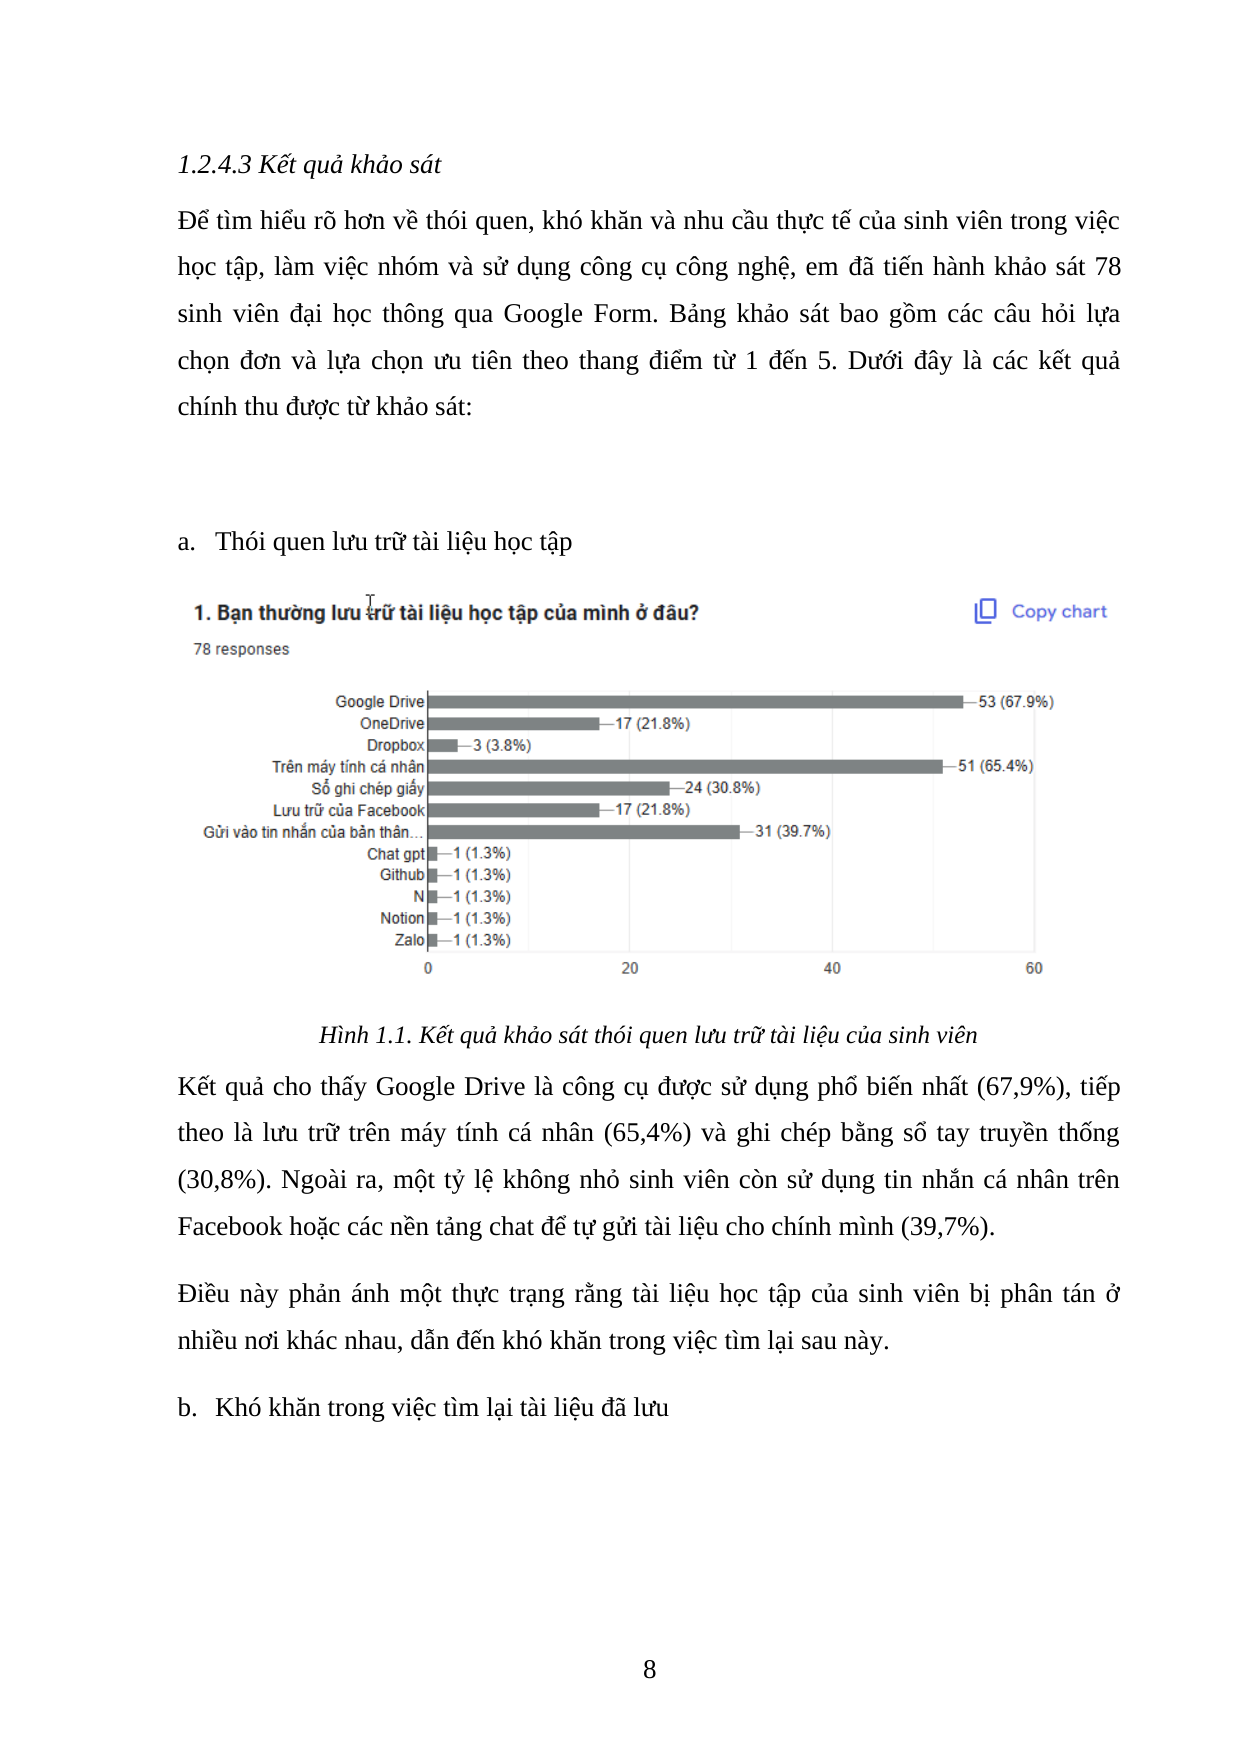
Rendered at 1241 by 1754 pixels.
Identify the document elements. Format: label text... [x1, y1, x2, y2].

subtitle 1.2.4.3 Kết quả khảo sát [177, 148, 1122, 179]
text Để tìm hiểu rõ hơn về thói quen, khó khăn và nhu cầu thực tế của sinh viên trong việc học tập, làm việc nhóm và sử dụng công cụ công nghệ, em đã tiến hành khảo sát 78 sinh viên đại học thông qua Google Form. Bảng khảo sát bao gồm các câu hỏi lựa chọn đơn và lựa chọn ưu tiên theo thang điểm từ 1 đến 5. Dưới đây là các kết quả chính thu được từ khảo sát: [177, 204, 1122, 422]
list Thói quen lưu trữ tài liệu học tập [177, 526, 1122, 557]
text Điều này phản ánh một thực trạng rằng tài liệu học tập của sinh viên bị phân tán ở nhiều nơi khác nhau, dẫn đến khó khăn trong việc tìm lại sau này. [177, 1277, 1122, 1355]
picture [177, 593, 1123, 993]
list Khó khăn trong việc tìm lại tài liệu đã lưu [177, 1391, 1122, 1423]
text Kết quả cho thấy Google Drive là công cụ được sử dụng phổ biến nhất (67,9%), tiếp theo là lưu trữ trên máy tính cá nhân (65,4%) và ghi chép bằng sổ tay truyền thống (30,8%). Ngoài ra, một tỷ lệ không nhỏ sinh viên còn sử dụng tin nhắn cá nhân trên Facebook hoặc các nền tảng chat để tự gửi tài liệu cho chính mình (39,7%). [177, 1070, 1122, 1241]
